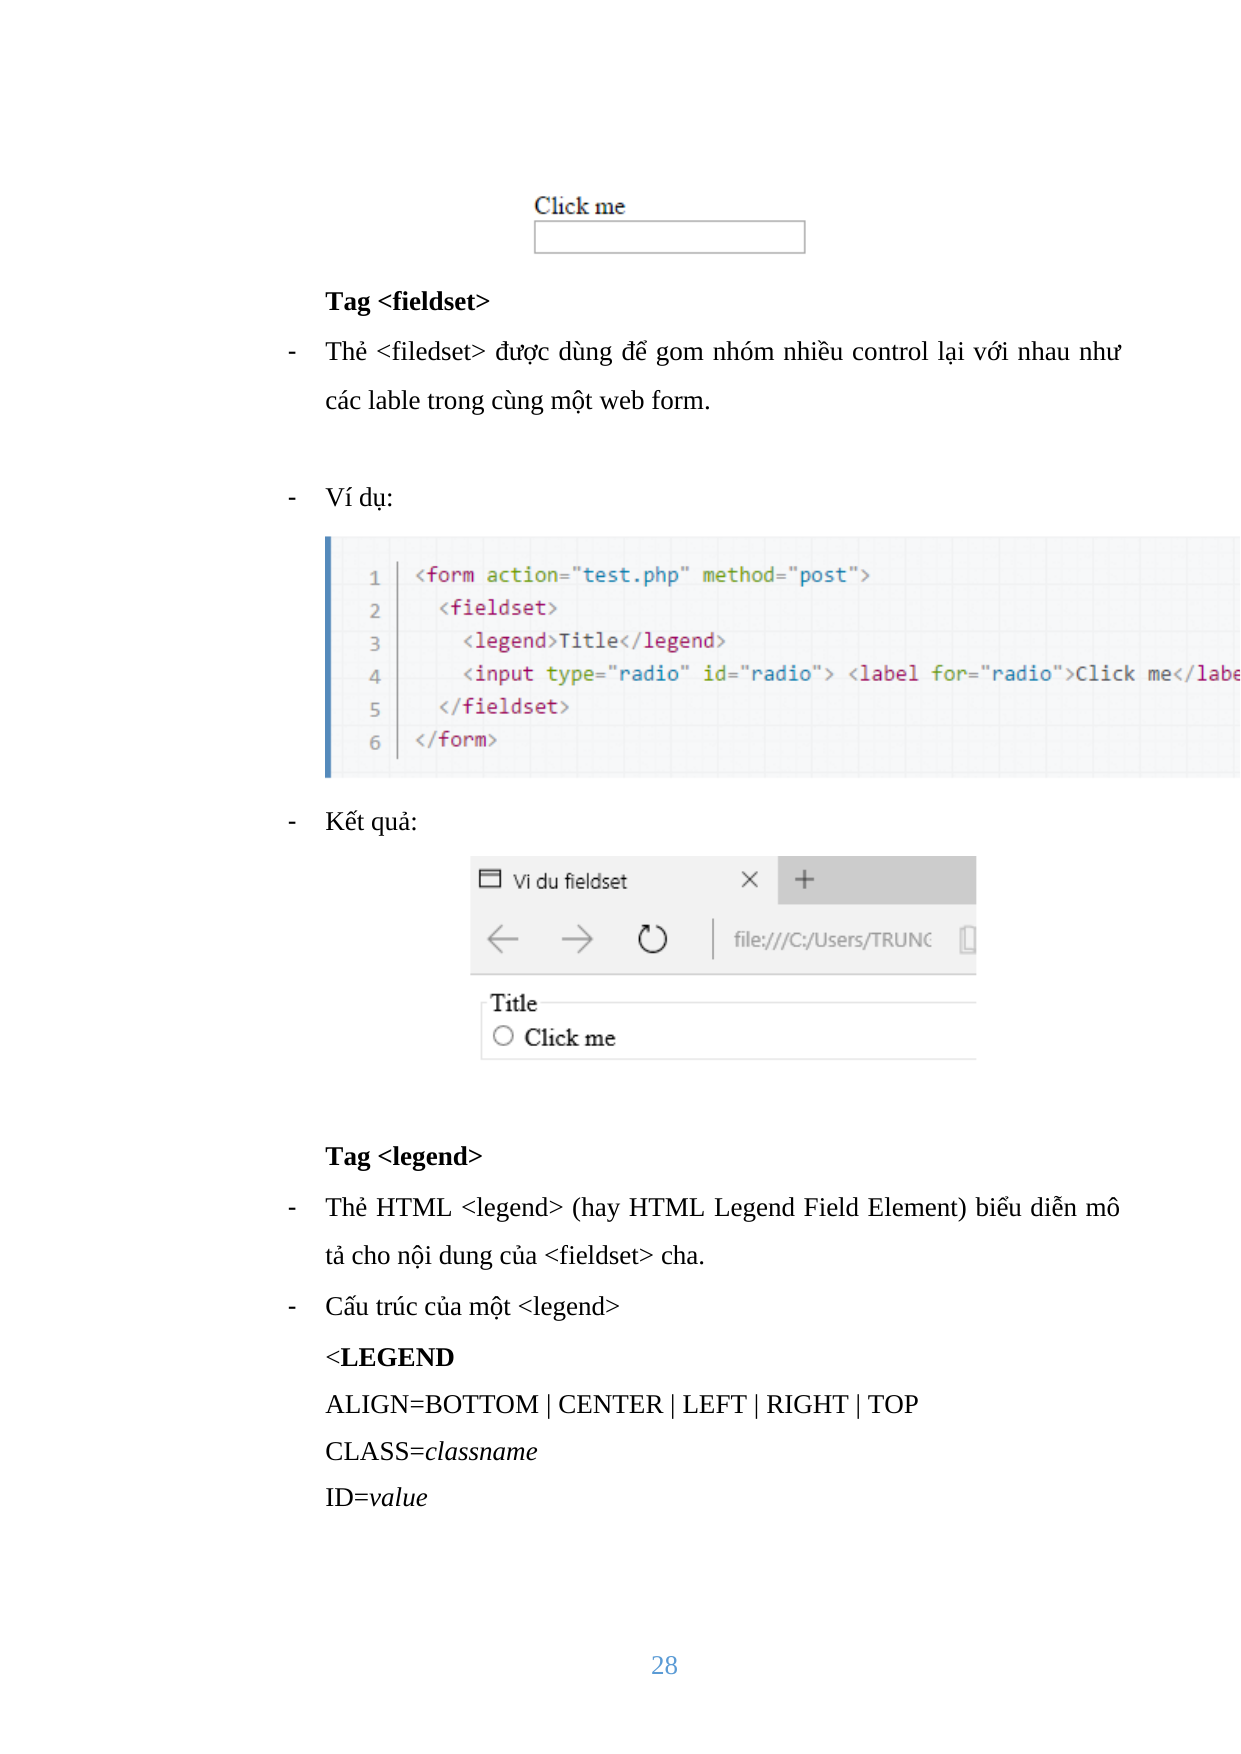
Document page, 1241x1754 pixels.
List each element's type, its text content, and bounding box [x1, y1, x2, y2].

text Tag <legend> [325, 1140, 1122, 1172]
list Cấu trúc của một <legend> [288, 1286, 1122, 1323]
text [325, 1341, 1122, 1513]
picture [470, 856, 977, 1079]
picture [525, 177, 922, 270]
list Thẻ <filedset> được dùng để gom nhóm nhiều control lại với nhau như các lable trong cùng một web form. [288, 331, 1122, 415]
list Thẻ HTML <legend> (hay HTML Legend Field Element) biểu diễn mô tả cho nội dung của <fieldset> cha. [288, 1187, 1122, 1271]
list Kết quả: [288, 801, 1122, 838]
list Ví dụ: [288, 477, 1122, 514]
picture [325, 532, 1241, 786]
text Tag <fieldset> [325, 285, 1122, 316]
